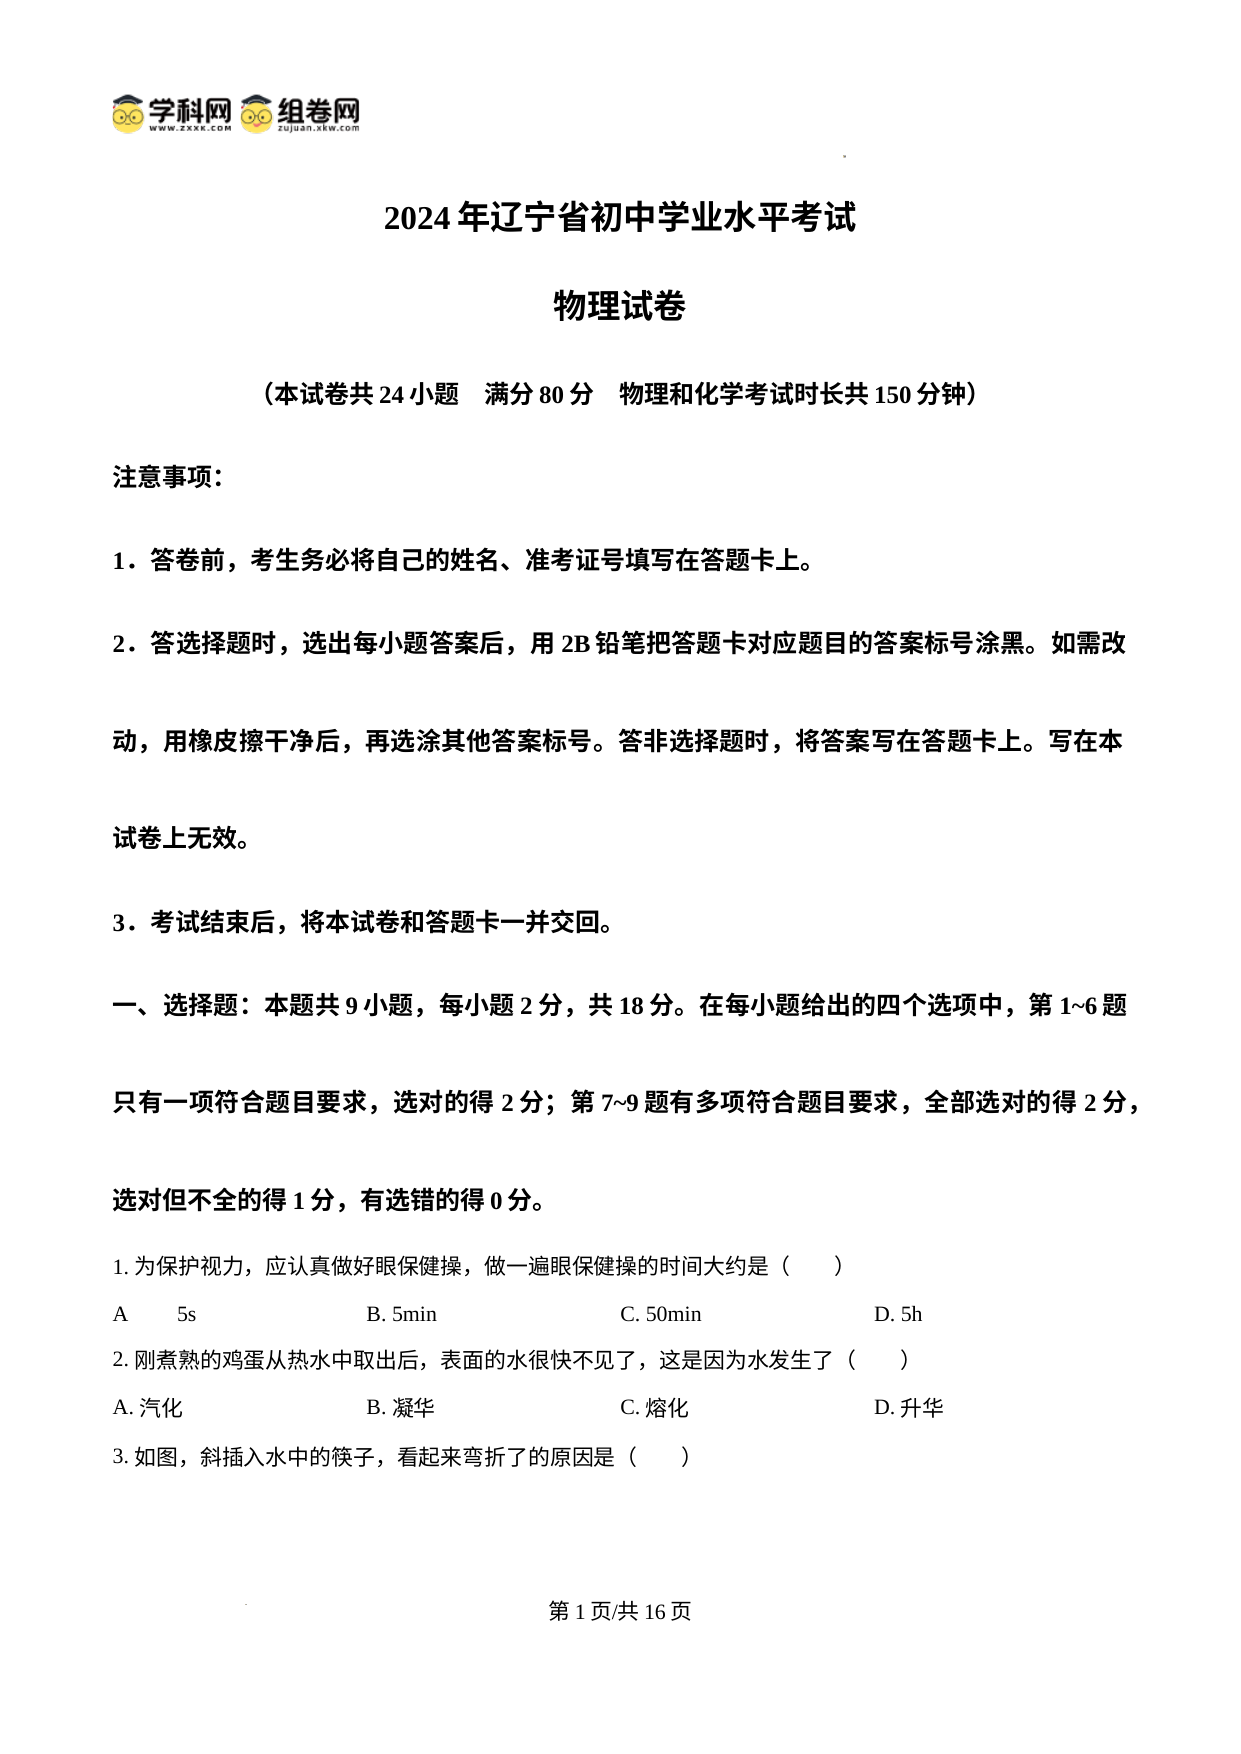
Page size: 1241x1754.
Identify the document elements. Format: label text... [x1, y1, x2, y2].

text 2．答选择题时，选出每小题答案后，用2B铅笔把答题卡对应题目的答案标号涂黑。如需改动，用橡皮擦干净后，再选涂其他答案标号。答非选择题时，将答案写在答题卡上。写在本试卷上无效。 [112, 609, 1128, 869]
text A 5s B. 5min C. 50min D. 5h [112, 1297, 1128, 1330]
text 1. 为保护视力，应认真做好眼保健操，做一遍眼保健操的时间大约是（ ） [112, 1249, 1128, 1281]
text 3．考试结束后，将本试卷和答题卡一并交回。 [112, 888, 1128, 953]
picture [240, 90, 360, 138]
text 1．答卷前，考生务必将自己的姓名、准考证号填写在答题卡上。 [112, 526, 1128, 591]
text A. 汽化 B. 凝华 C. 熔化 D. 升华 [112, 1391, 1128, 1423]
text 注意事项： [112, 443, 1128, 508]
picture [112, 90, 231, 138]
text 3. 如图，斜插入水中的筷子，看起来弯折了的原因是（ ） [112, 1439, 1128, 1472]
text 2024年辽宁省初中学业水平考试 [112, 182, 1128, 247]
text （本试卷共24小题 满分80分 物理和化学考试时长共150分钟） [112, 360, 1128, 425]
text 2. 刚煮熟的鸡蛋从热水中取出后，表面的水很快不见了，这是因为水发生了（ ） [112, 1342, 1128, 1375]
text 一、选择题：本题共9小题，每小题2分，共18分。在每小题给出的四个选项中，第1~6题只有一项符合题目要求，选对的得2分；第7~9题有多项符合题目要求，全部选对的得2分，选对但不全的得1分，有选错的得0分。 [112, 971, 1128, 1231]
text 物理试卷 [112, 271, 1128, 336]
